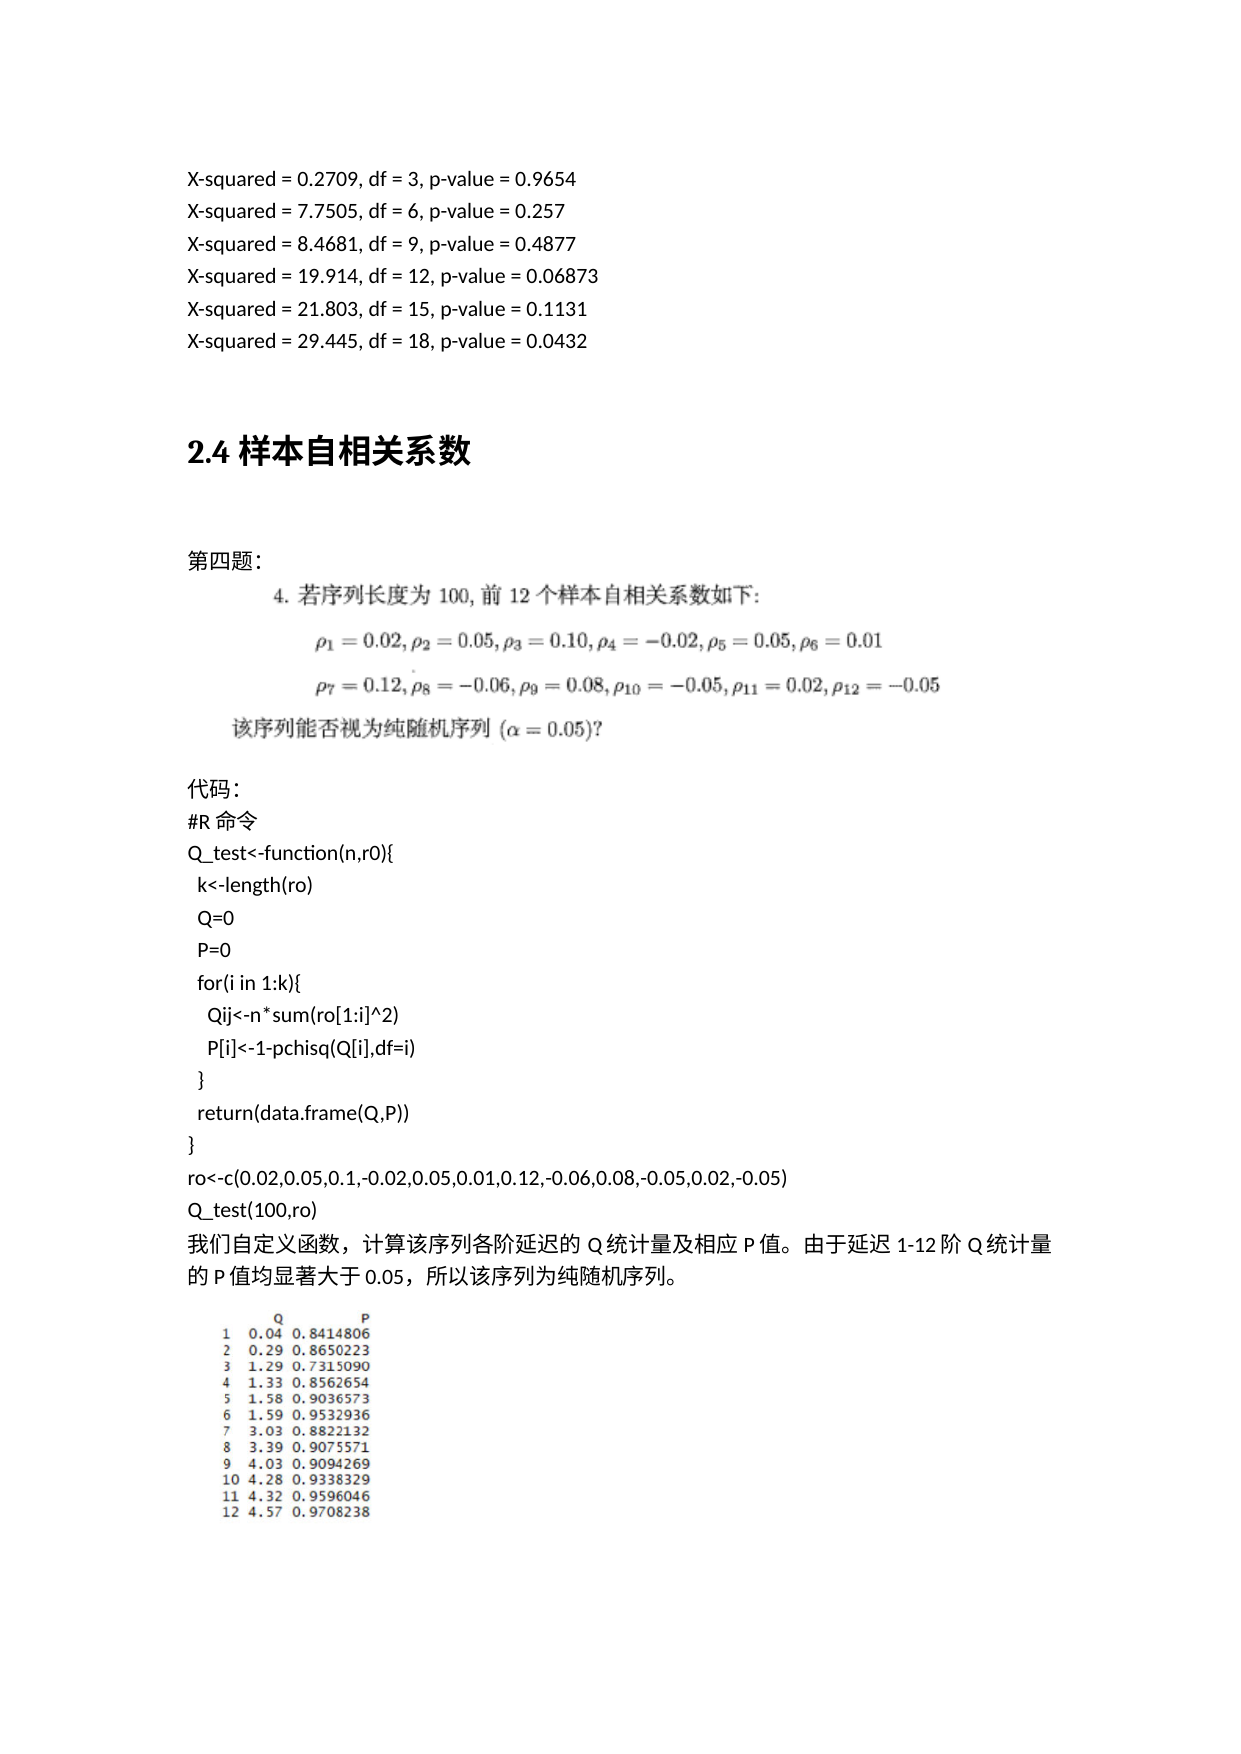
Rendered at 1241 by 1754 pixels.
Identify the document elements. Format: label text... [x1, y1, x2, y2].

text ro<-c(0.02,0.05,0.1,-0.02,0.05,0.01,0.12,-0.06,0.08,-0.05,0.02,-0.05) [187, 1161, 1053, 1194]
text k<-length(ro) [187, 869, 1053, 901]
text 代码： [187, 771, 1053, 804]
text Q_test<-function(n,r0){ [187, 836, 1053, 869]
text X-squared = 7.7505, df = 6, p-value = 0.257 [187, 194, 1053, 227]
text } [187, 1129, 1053, 1161]
text P=0 [187, 934, 1053, 966]
text Q=0 [187, 901, 1053, 934]
text X-squared = 29.445, df = 18, p-value = 0.0432 [187, 324, 1053, 357]
text X-squared = 19.914, df = 12, p-value = 0.06873 [187, 259, 1053, 292]
text P[i]<-1-pchisq(Q[i],df=i) [187, 1031, 1053, 1064]
text X-squared = 0.2709, df = 3, p-value = 0.9654 [187, 162, 1053, 194]
subtitle 2.4 样本自相关系数 [187, 417, 1053, 482]
text for(i in 1:k){ [187, 966, 1053, 999]
text return(data.frame(Q,P)) [187, 1096, 1053, 1129]
picture [187, 1291, 419, 1576]
text X-squared = 21.803, df = 15, p-value = 0.1131 [187, 292, 1053, 324]
text 我们自定义函数，计算该序列各阶延迟的 Q统计量及相应 P 值。由于延迟 1-12阶 Q统计量的P值均显著大于0.05，所以该序列为纯随机序列。 [187, 1226, 1053, 1291]
text X-squared = 8.4681, df = 9, p-value = 0.4877 [187, 227, 1053, 259]
text Q_test(100,ro) [187, 1194, 1053, 1226]
picture [187, 576, 962, 745]
text } [187, 1064, 1053, 1096]
text Qij<-n*sum(ro[1:i]^2) [187, 999, 1053, 1031]
text #R命令 [187, 804, 1053, 836]
text 第四题： [187, 544, 1053, 576]
